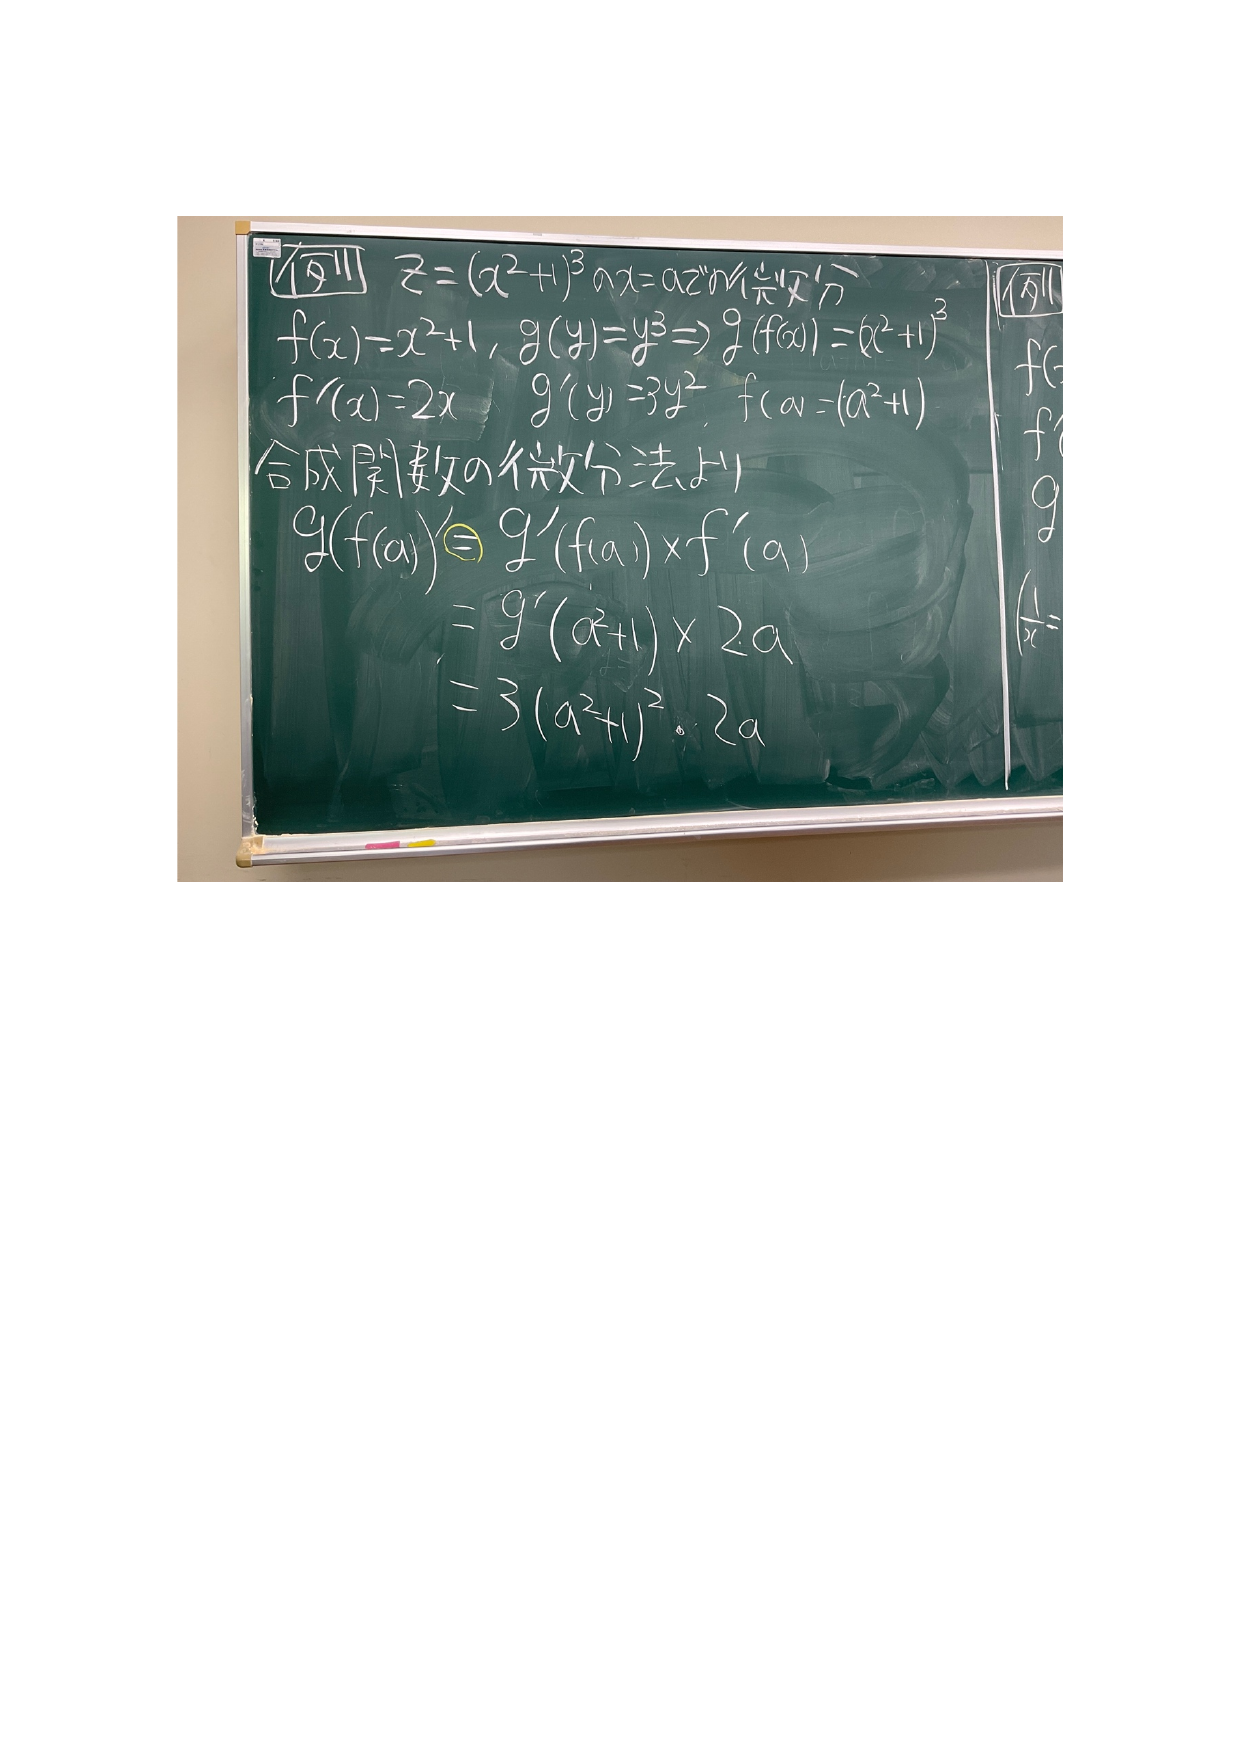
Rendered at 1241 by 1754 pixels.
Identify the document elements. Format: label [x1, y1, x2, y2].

picture [177, 216, 1063, 882]
